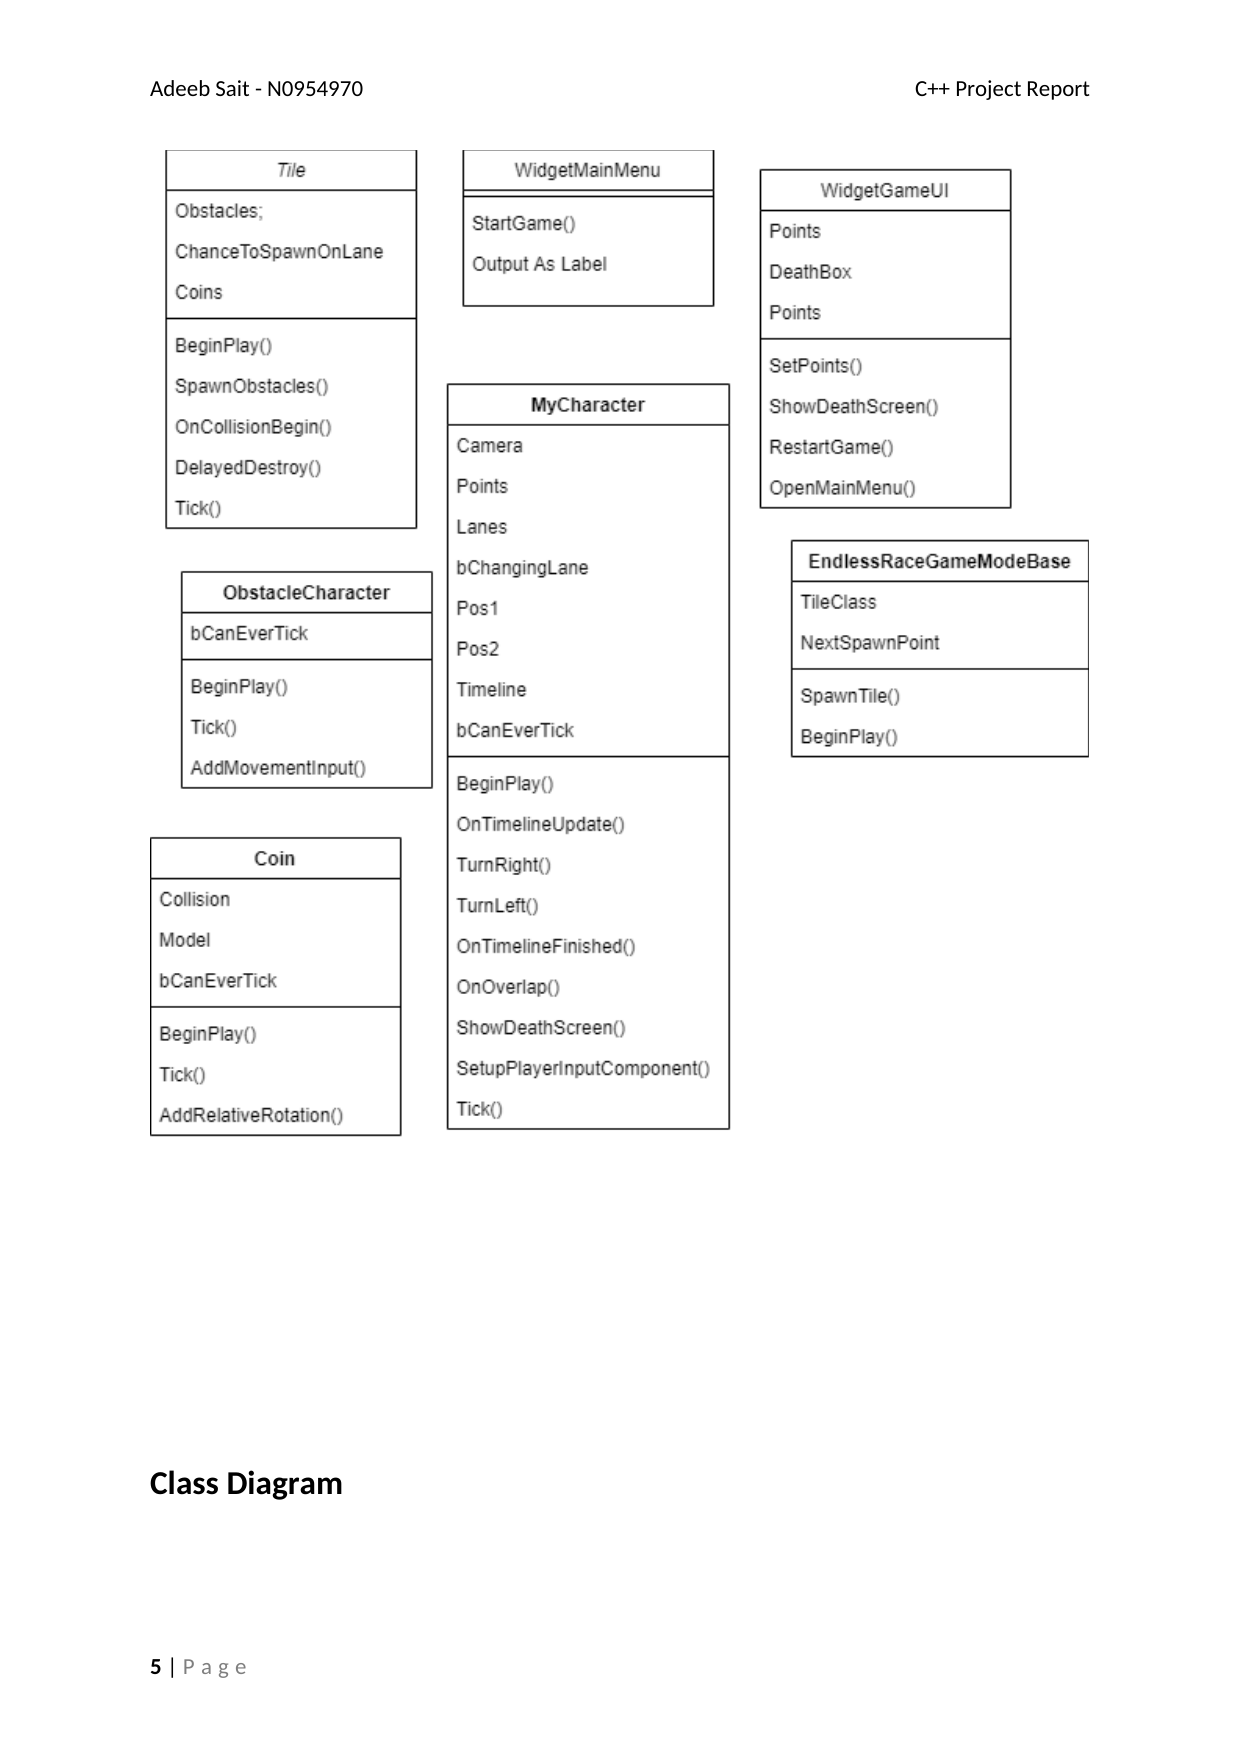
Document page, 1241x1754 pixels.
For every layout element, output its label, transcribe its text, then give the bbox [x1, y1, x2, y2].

picture [150, 150, 1089, 1141]
text Class Diagram [150, 1462, 1090, 1503]
